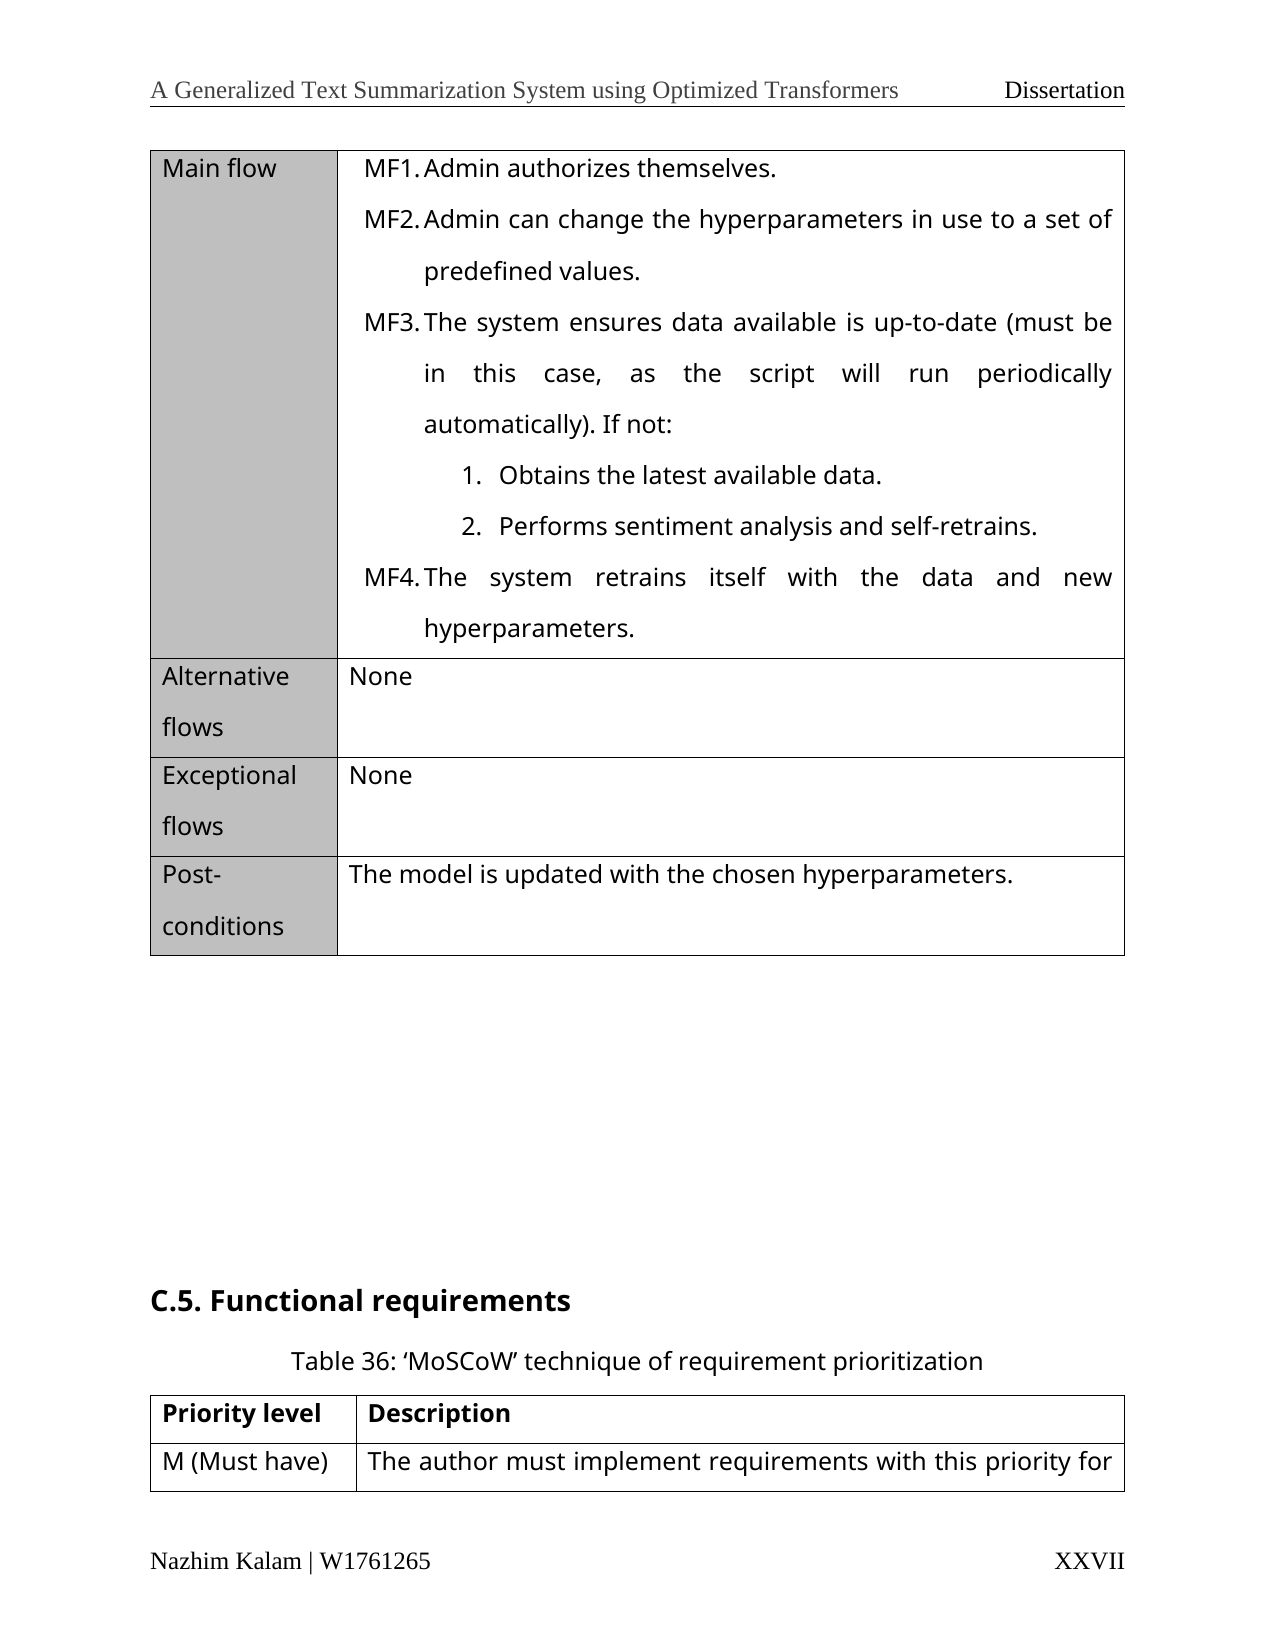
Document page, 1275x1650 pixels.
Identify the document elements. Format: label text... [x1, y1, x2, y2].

table_cell Post-conditions [151, 857, 337, 955]
table_cell Admin authorizes themselves. Admin can change the hyperparameters in use to a set of predefined values. The system ensures data available is up-to-date (must be in this case, as the script will run periodically automatically). If not: Obtains the latest available data. Performs sentiment analysis and self-retrains. The system retrains itself with the data and new hyperparameters. [338, 151, 1124, 658]
table_cell Alternative flows [151, 659, 337, 757]
table_cell The model is updated with the chosen hyperparameters. [338, 857, 1124, 955]
table_cell None [338, 758, 1124, 856]
table_header Description [357, 1396, 1124, 1443]
table_cell None [338, 659, 1124, 757]
table_cell Main flow [151, 151, 337, 658]
table_header Priority level [151, 1396, 356, 1443]
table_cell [357, 1444, 1124, 1491]
table_cell M (Must have) [151, 1444, 356, 1491]
table_cell Exceptional flows [151, 758, 337, 856]
subtitle C.5. Functional requirements [150, 1280, 1125, 1320]
